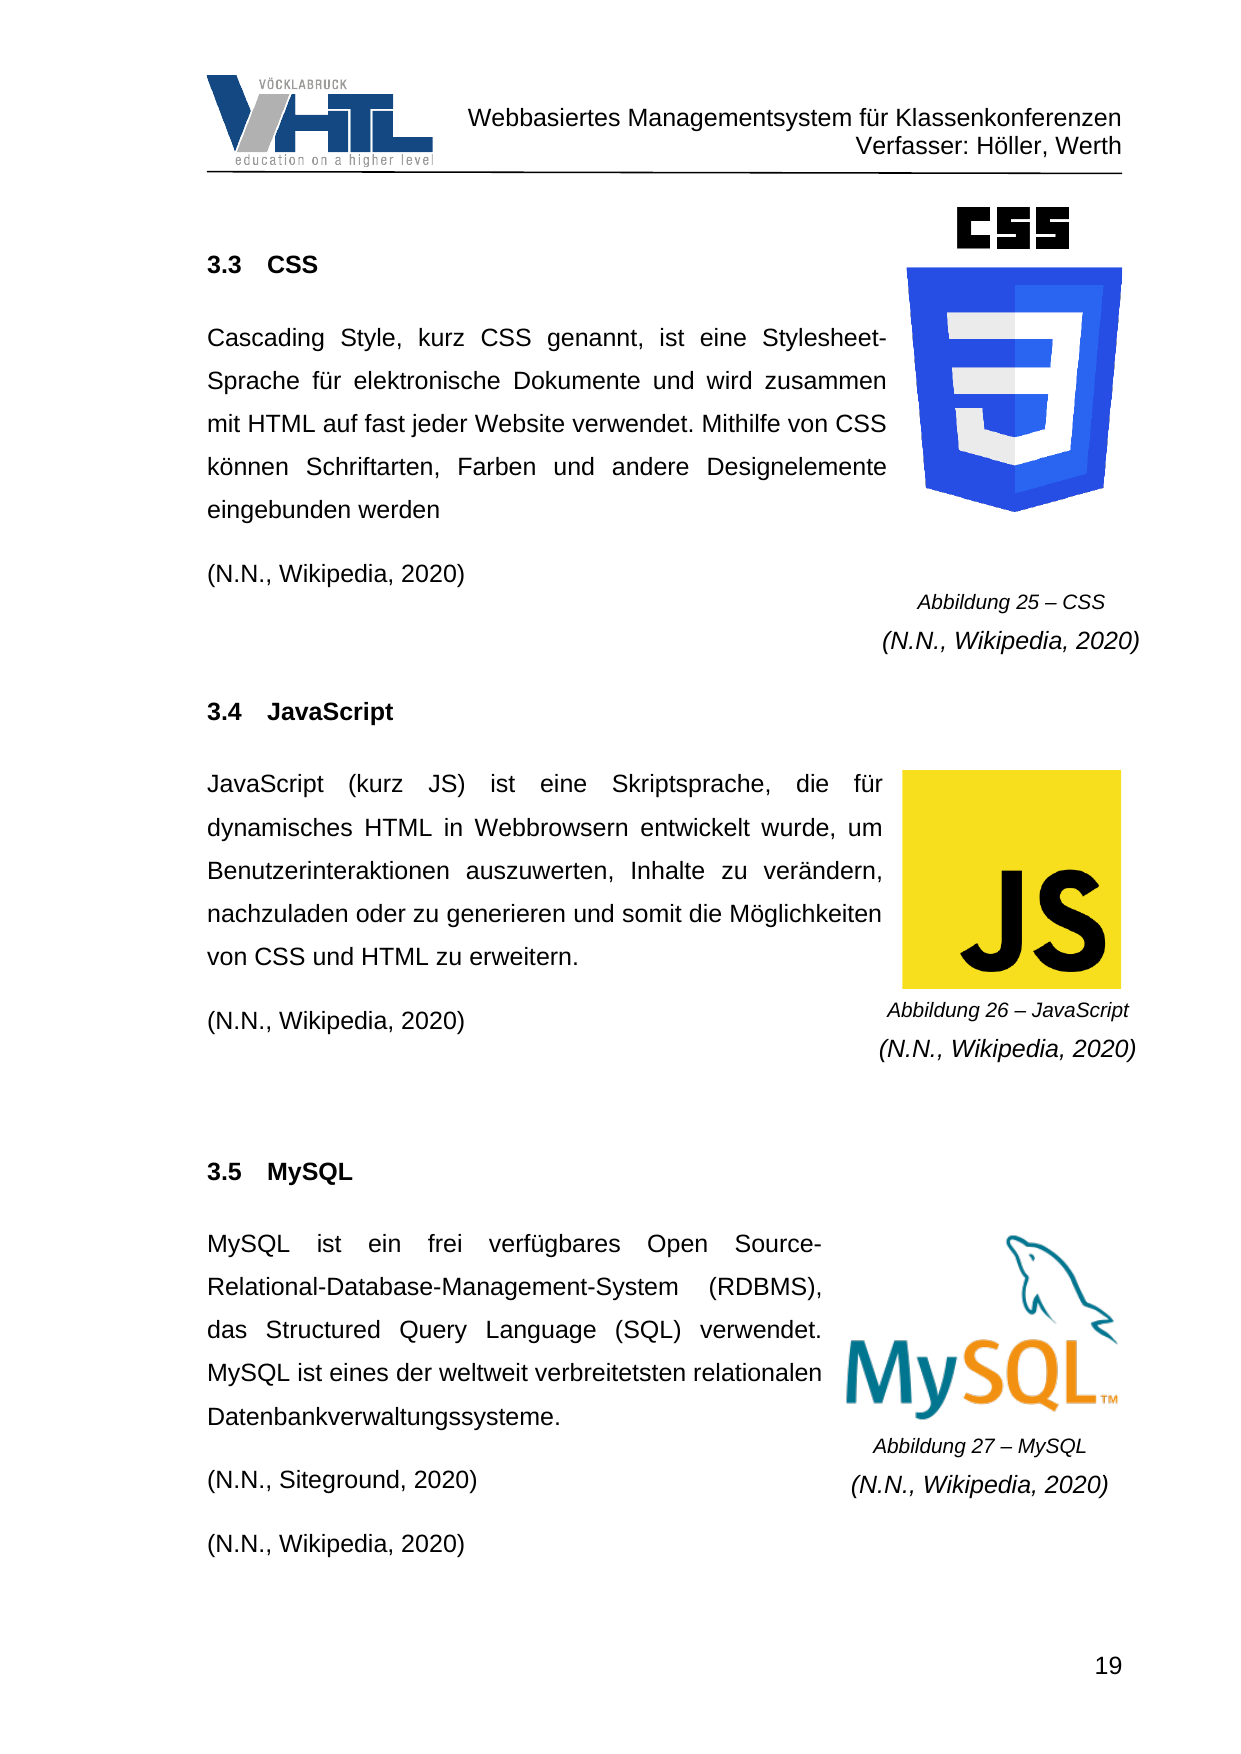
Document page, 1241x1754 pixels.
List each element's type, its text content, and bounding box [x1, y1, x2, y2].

subtitle JavaScript [207, 697, 1122, 726]
picture [906, 207, 1123, 512]
subtitle CSS [207, 251, 906, 279]
subtitle MySQL [207, 1157, 1122, 1186]
text Cascading Style, kurz CSS genannt, ist eine Stylesheet-Sprache für elektronische Dokumente und wird zusammen mit HTML auf fast jeder Website verwendet. Mithilfe von CSS können Schriftarten, Farben und andere Designelemente eingebunden werden [207, 323, 1122, 524]
picture [206, 75, 433, 167]
text JavaScript (kurz JS) ist eine Skriptsprache, die für dynamisches HTML in Webbrowsern entwickelt wurde, um Benutzerinteraktionen auszuwerten, Inhalte zu verändern, nachzuladen oder zu generieren und somit die Möglichkeiten von CSS und HTML zu erweitern. [207, 769, 1122, 971]
picture [902, 770, 1122, 989]
picture [841, 1230, 1123, 1425]
